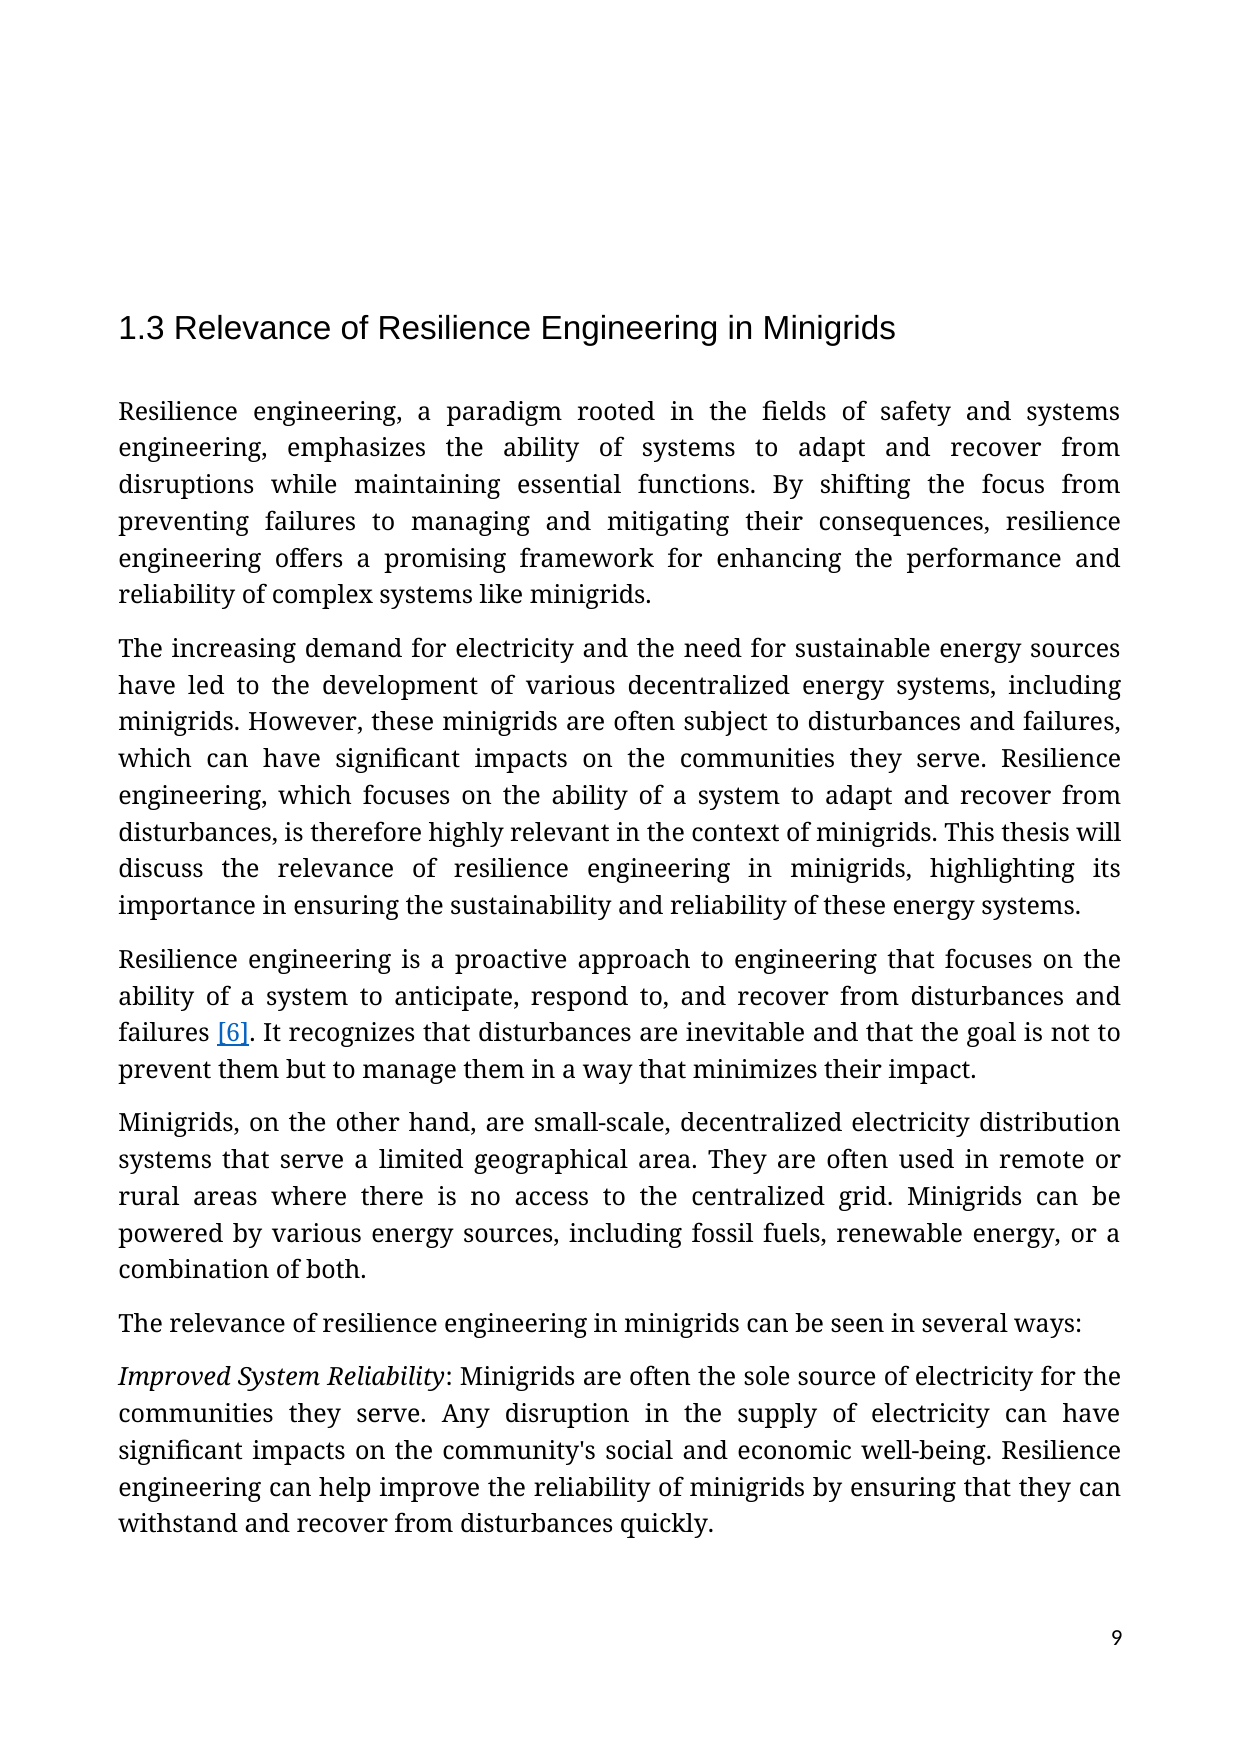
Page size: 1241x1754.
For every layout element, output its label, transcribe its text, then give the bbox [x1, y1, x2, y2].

text Minigrids, on the other hand, are small-scale, decentralized electricity distribution systems that serve a limited geographical area. They are often used in remote or rural areas where there is no access to the centralized grid. Minigrids can be powered by various energy sources, including fossil fuels, renewable energy, or a combination of both. [118, 1105, 1122, 1286]
text Resilience engineering is a proactive approach to engineering that focuses on the ability of a system to anticipate, respond to, and recover from disturbances and failures [6]. It recognizes that disturbances are inevitable and that the goal is not to prevent them but to manage them in a way that minimizes their impact. [118, 941, 1122, 1086]
text The relevance of resilience engineering in minigrids can be seen in several ways: [118, 1306, 1122, 1340]
text Improved System Reliability: Minigrids are often the sole source of electricity for the communities they serve. Any disruption in the supply of electricity can have significant impacts on the community's social and economic well-being. Resilience engineering can help improve the reliability of minigrids by ensuring that they can withstand and recover from disturbances quickly. [118, 1359, 1122, 1540]
text The increasing demand for electricity and the need for sustainable energy sources have led to the development of various decentralized energy systems, including minigrids. However, these minigrids are often subject to disturbances and failures, which can have significant impacts on the communities they serve. Resilience engineering, which focuses on the ability of a system to adapt and recover from disturbances, is therefore highly relevant in the context of minigrids. This thesis will discuss the relevance of resilience engineering in minigrids, highlighting its importance in ensuring the sustainability and reliability of these energy systems. [118, 631, 1122, 922]
subtitle 1.3 Relevance of Resilience Engineering in Minigrids [118, 308, 1122, 346]
text Resilience engineering, a paradigm rooted in the fields of safety and systems engineering, emphasizes the ability of systems to adapt and recover from disruptions while maintaining essential functions. By shifting the focus from preventing failures to managing and mitigating their consequences, resilience engineering offers a promising framework for enhancing the performance and reliability of complex systems like minigrids. [118, 393, 1122, 611]
